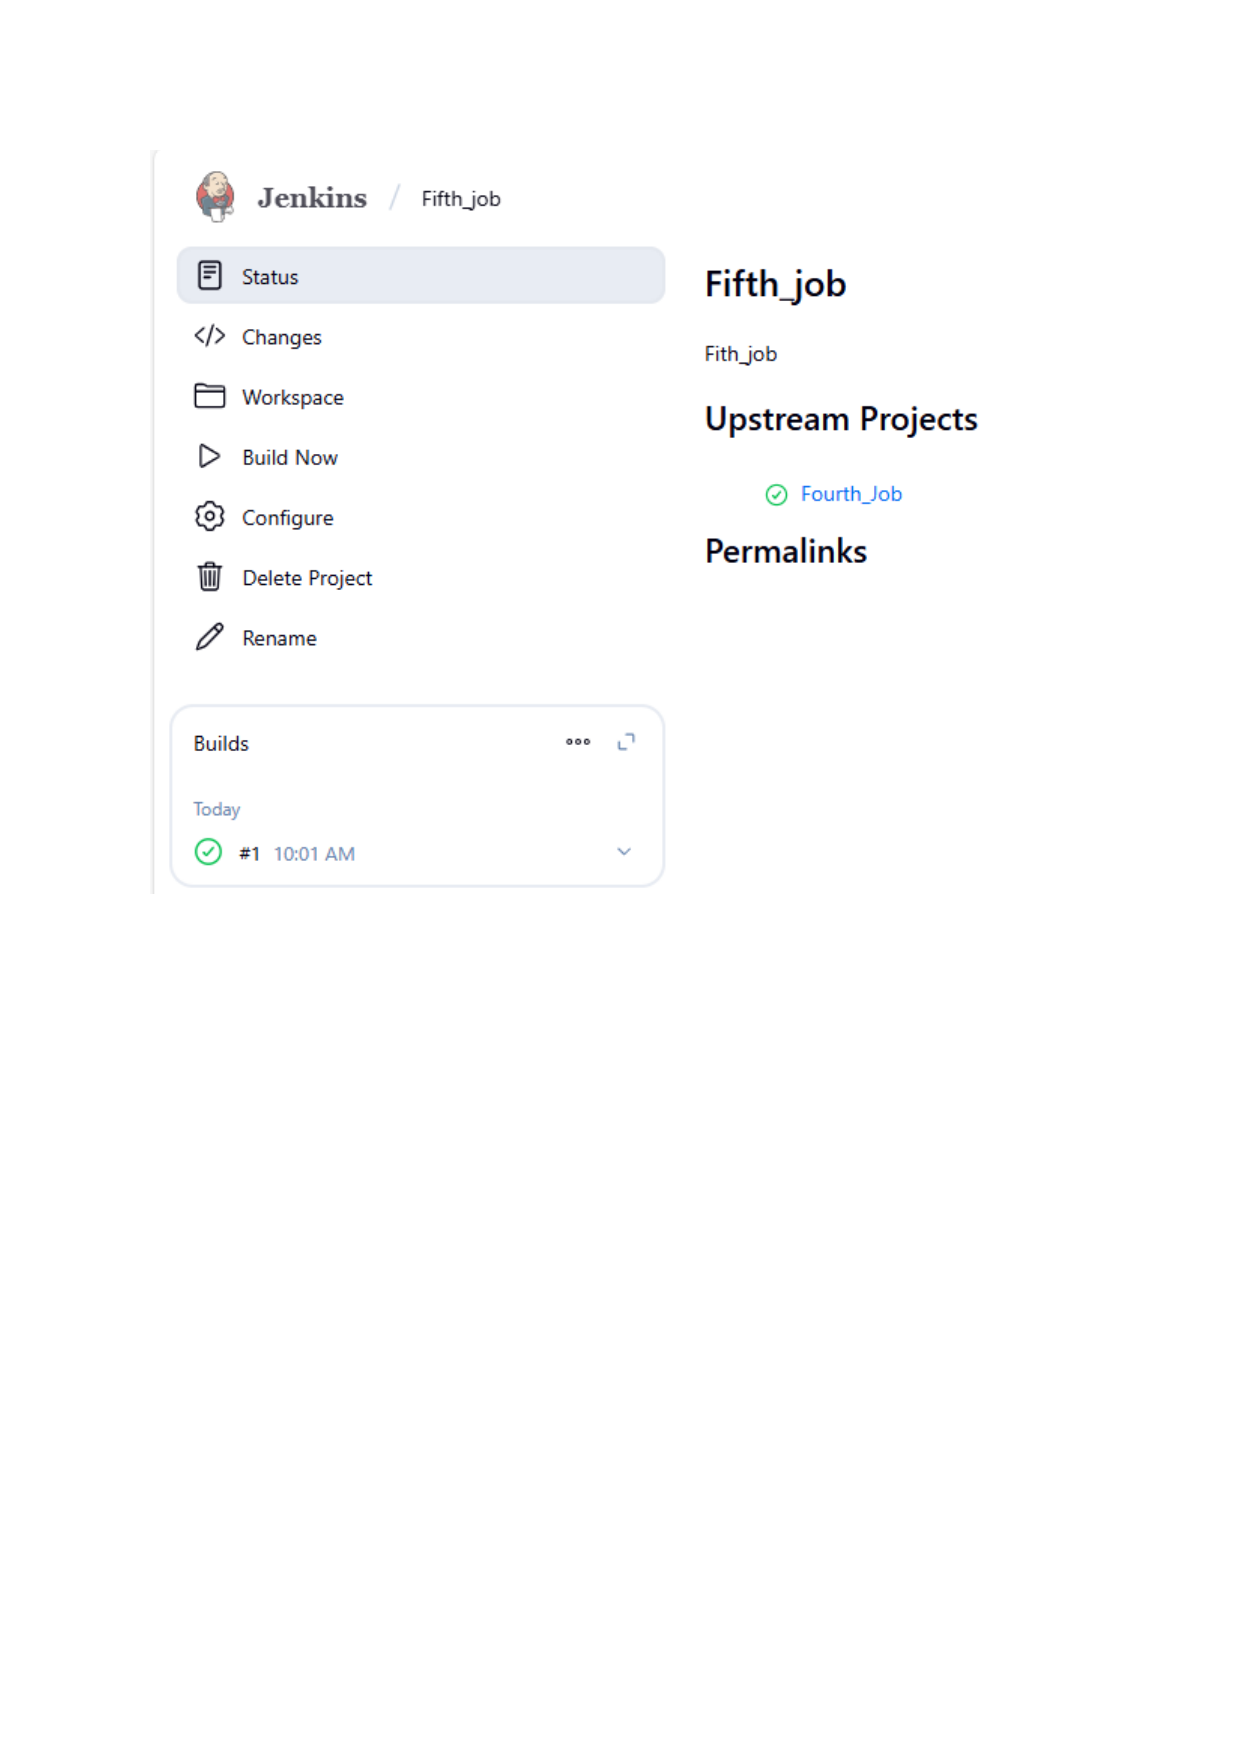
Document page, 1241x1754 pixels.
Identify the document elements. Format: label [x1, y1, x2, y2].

picture [150, 150, 1091, 894]
